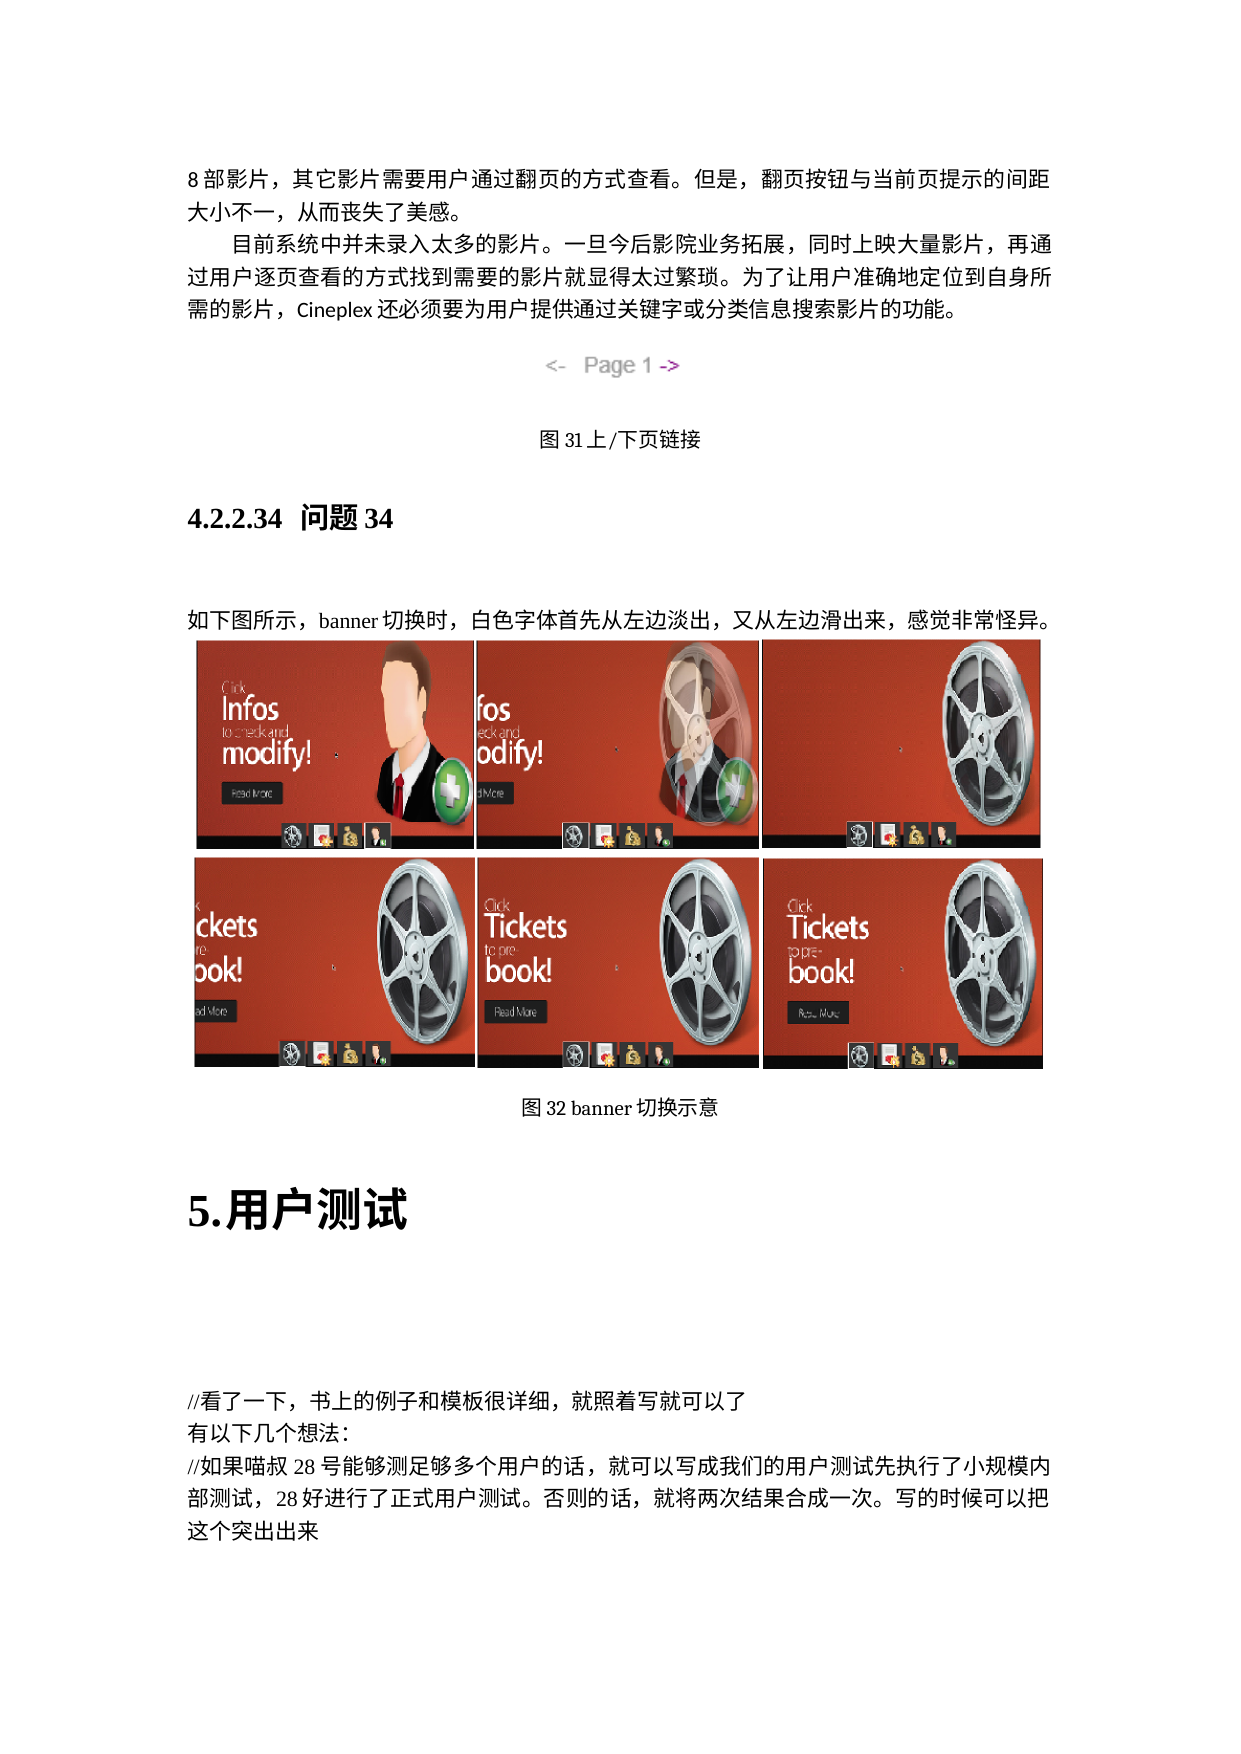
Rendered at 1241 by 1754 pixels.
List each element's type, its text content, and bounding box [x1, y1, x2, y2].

picture [477, 324, 763, 400]
text 有以下几个想法： [187, 1416, 1053, 1448]
text //如果喵叔28号能够测足够多个用户的话，就可以写成我们的用户测试先执行了小规模内部测试，28好进行了正式用户测试。否则的话，就将两次结果合成一次。写的时候可以把这个突出出来 [187, 1448, 1053, 1546]
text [187, 162, 1053, 227]
text 图 31 上/下页链接 [187, 422, 1053, 454]
text 图 32 banner切换示意 [187, 1090, 1053, 1122]
text 如下图所示，banner切换时，白色字体首先从左边淡出，又从左边滑出来，感觉非常怪异。 [187, 602, 1053, 635]
picture [187, 635, 1053, 1073]
subtitle 用户测试 [187, 1158, 1053, 1255]
subtitle 问题34 [187, 484, 1053, 549]
text 目前系统中并未录入太多的影片。一旦今后影院业务拓展，同时上映大量影片，再通过用户逐页查看的方式找到需要的影片就显得太过繁琐。为了让用户准确地定位到自身所需的影片，Cineplex还必须要为用户提供通过关键字或分类信息搜索影片的功能。 [187, 227, 1053, 324]
text //看了一下，书上的例子和模板很详细，就照着写就可以了 [187, 1383, 1053, 1416]
